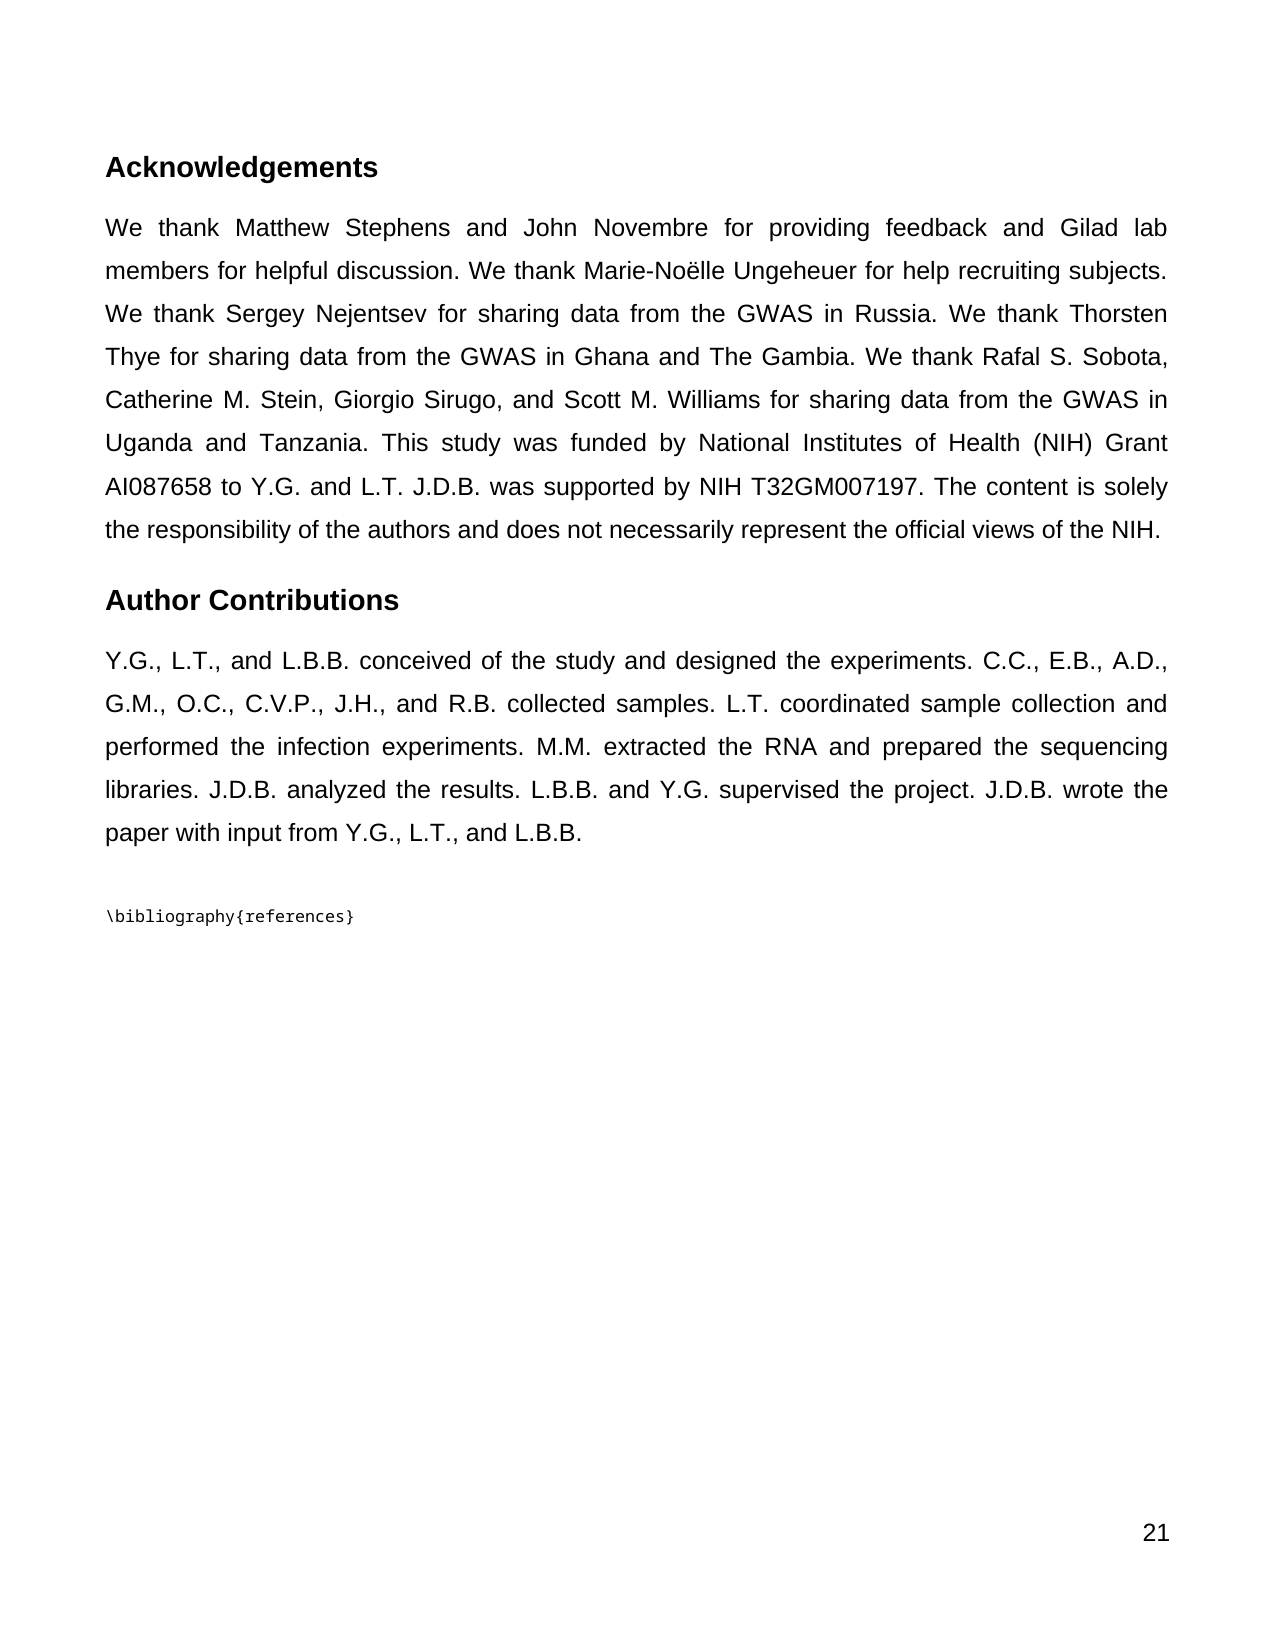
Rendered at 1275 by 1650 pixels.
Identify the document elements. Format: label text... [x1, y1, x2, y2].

subtitle Acknowledgements [105, 150, 1170, 183]
text \bibliography{references} [105, 904, 1170, 927]
text Y.G., L.T., and L.B.B. conceived of the study and designed the experiments. C.C., E.B., A.D., G.M., O.C., C.V.P., J.H., and R.B. collected samples. L.T. coordinated sample collection and performed the infection experiments. M.M. extracted the RNA and prepared the sequencing libraries. J.D.B. analyzed the results. L.B.B. and Y.G. supervised the project. J.D.B. wrote the paper with input from Y.G., L.T., and L.B.B. [105, 646, 1170, 847]
subtitle Author Contributions [105, 583, 1170, 616]
text We thank Matthew Stephens and John Novembre for providing feedback and Gilad lab members for helpful discussion. We thank Marie-Noëlle Ungeheuer for help recruiting subjects. We thank Sergey Nejentsev for sharing data from the GWAS in Russia. We thank Thorsten Thye for sharing data from the GWAS in Ghana and The Gambia. We thank Rafal S. Sobota, Catherine M. Stein, Giorgio Sirugo, and Scott M. Williams for sharing data from the GWAS in Uganda and Tanzania. This study was funded by National Institutes of Health (NIH) Grant AI087658 to Y.G. and L.T. J.D.B. was supported by NIH T32GM007197. The content is solely the responsibility of the authors and does not necessarily represent the official views of the NIH. [105, 213, 1170, 543]
